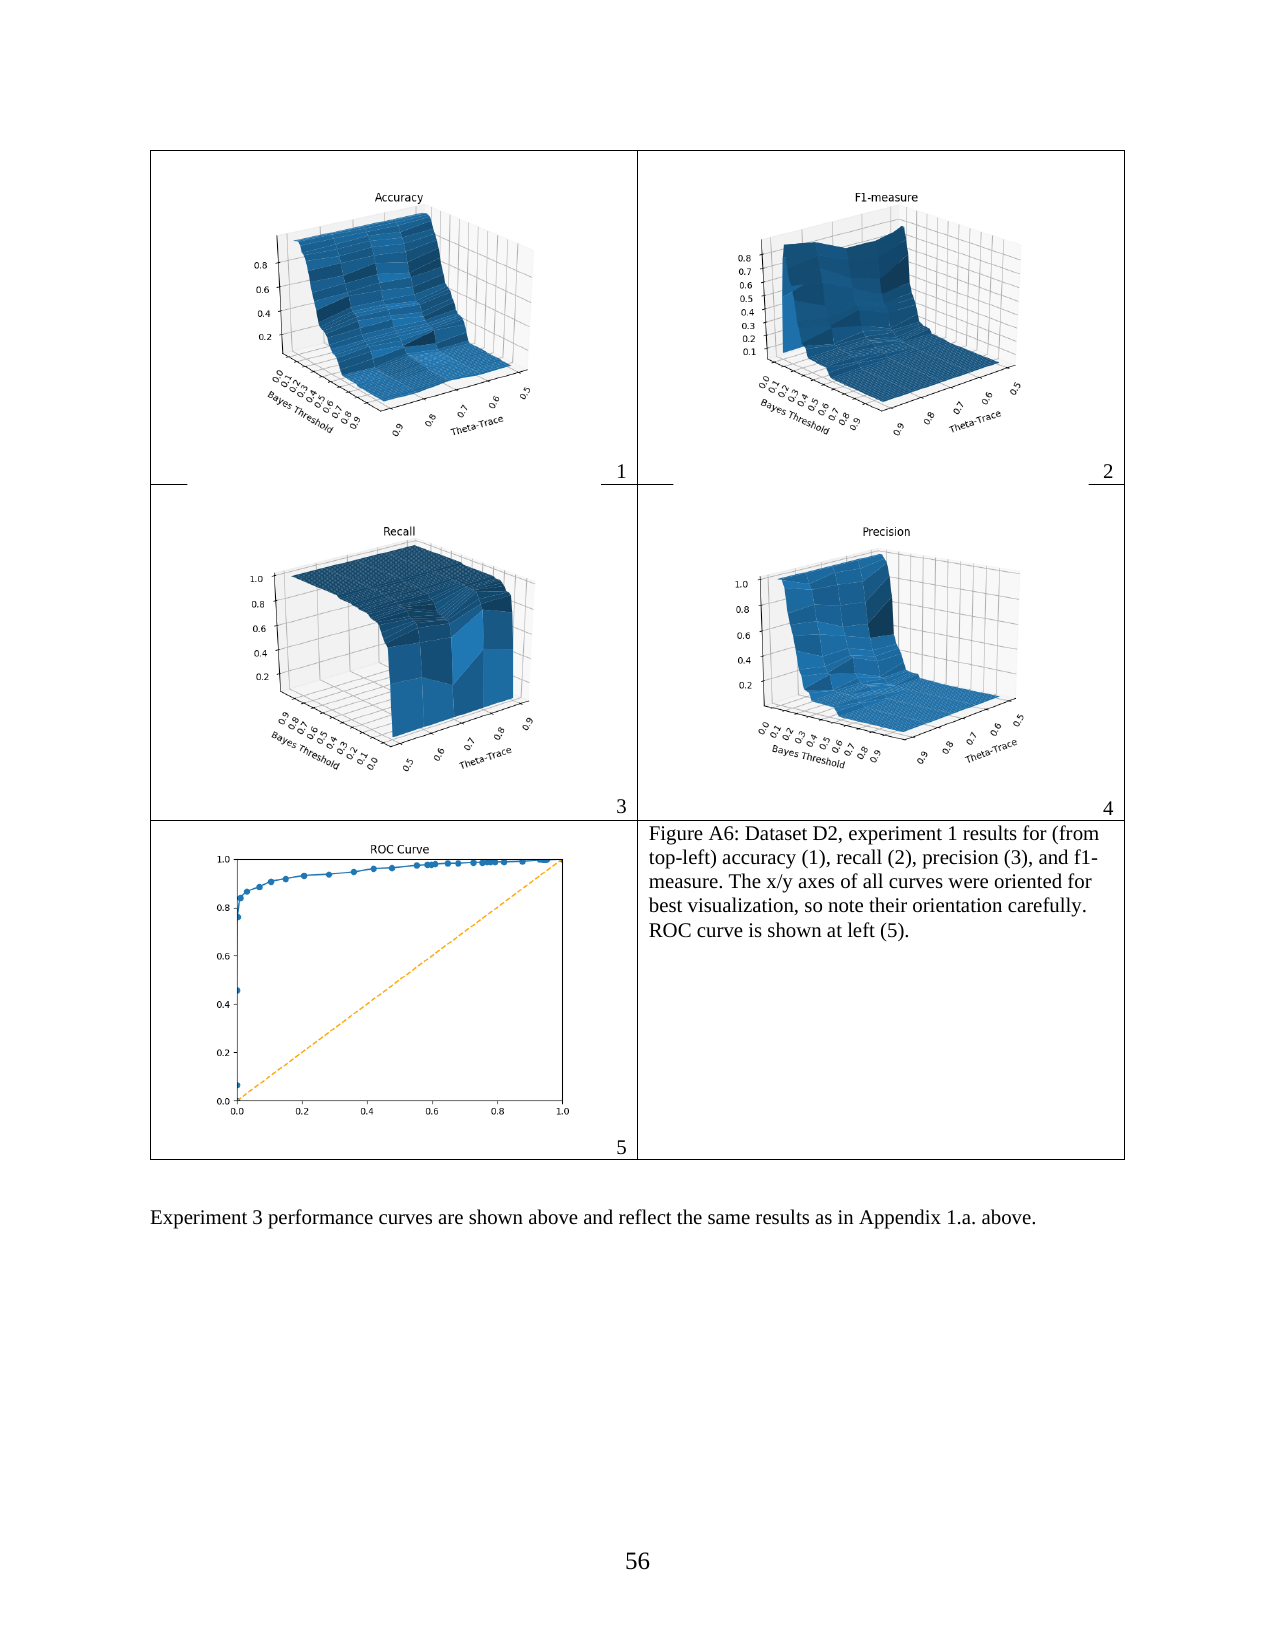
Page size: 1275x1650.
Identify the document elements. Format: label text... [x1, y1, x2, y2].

picture [184, 821, 604, 1135]
table_header 1 [151, 151, 637, 483]
picture [188, 151, 600, 460]
picture [673, 484, 1089, 797]
table_cell 5 [151, 821, 637, 1159]
table_header 2 [638, 151, 1124, 483]
table_cell 4 [638, 485, 1124, 820]
text Experiment 3 performance curves are shown above and reflect the same results as in Appendix 1.a. above. [150, 1205, 1125, 1229]
table_cell Figure A6: Dataset D2, experiment 1 results for (from top-left) accuracy (1), recall (2), precision (3), and f1-measure. The x/y axes of all curves were oriented for best visualization, so note their orientation carefully. ROC curve is shown at left (5). [638, 821, 1124, 1159]
picture [187, 484, 601, 795]
picture [675, 151, 1087, 460]
table_cell 3 [151, 485, 637, 820]
